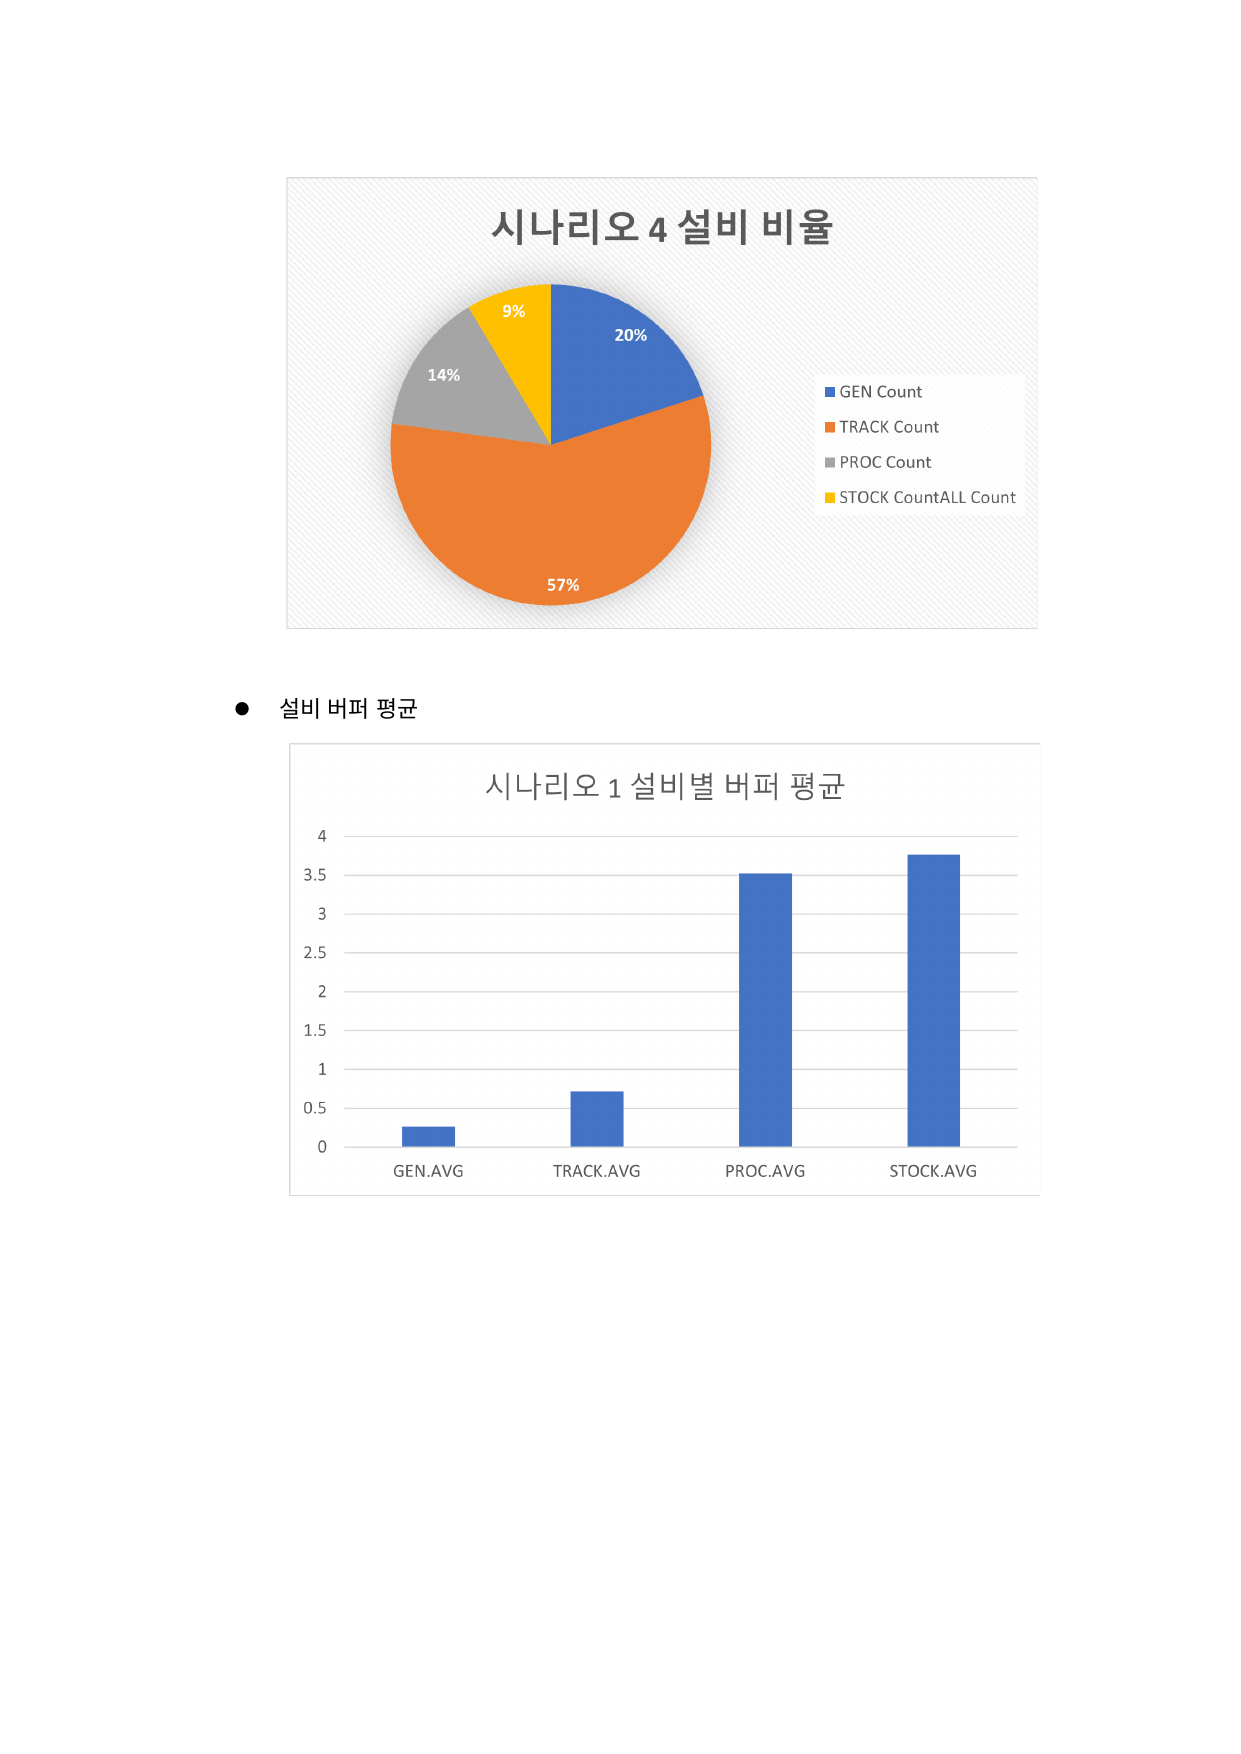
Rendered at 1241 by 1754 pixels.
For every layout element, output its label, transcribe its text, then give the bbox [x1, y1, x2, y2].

picture [286, 177, 1038, 629]
picture [289, 743, 1040, 1196]
list 설비 버퍼 평균 [233, 691, 1090, 724]
